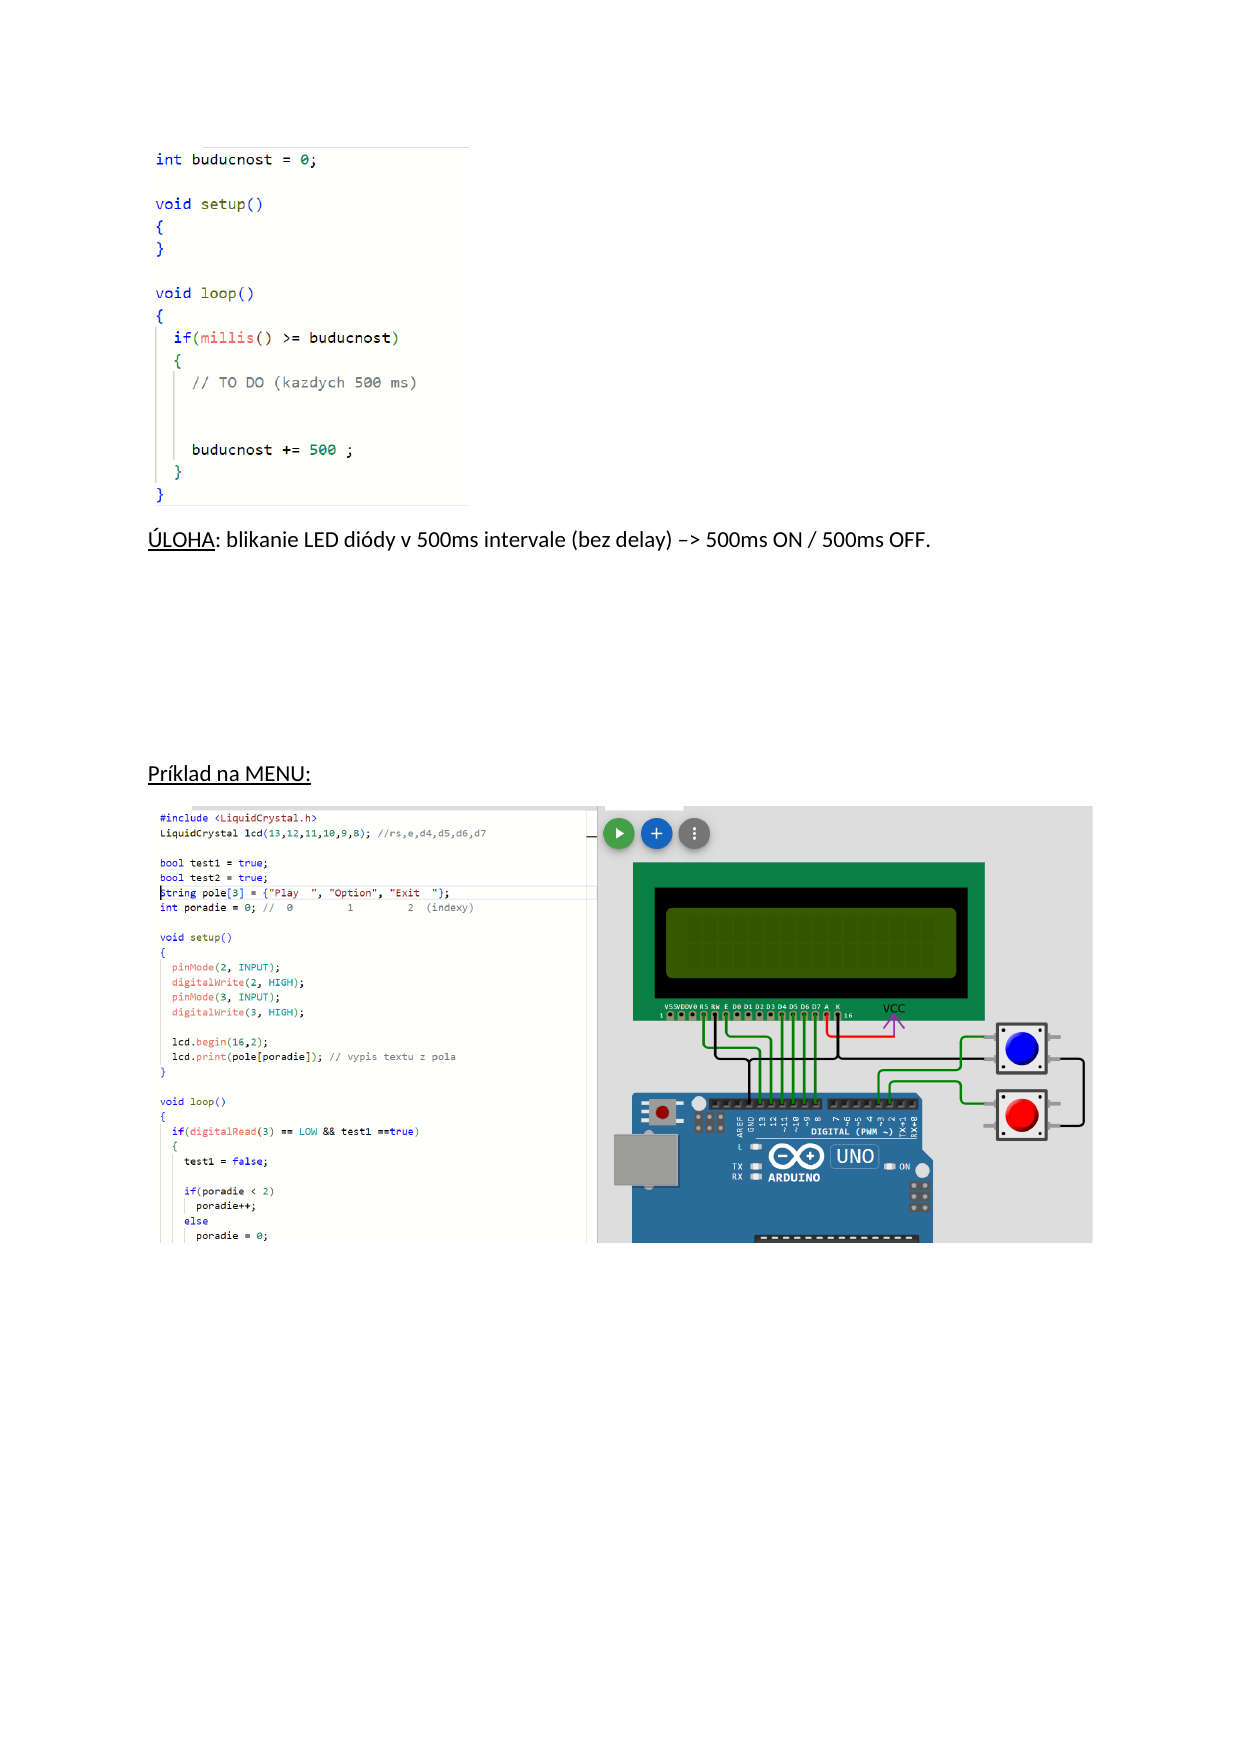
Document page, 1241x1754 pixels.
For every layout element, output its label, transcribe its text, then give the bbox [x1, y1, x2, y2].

text ÚLOHA: blikanie LED diódy v 500ms intervale (bez delay) –> 500ms ON / 500ms OFF. [148, 525, 1093, 553]
text Príklad na MENU: [148, 759, 1093, 787]
picture [147, 806, 1093, 1243]
picture [147, 147, 470, 506]
